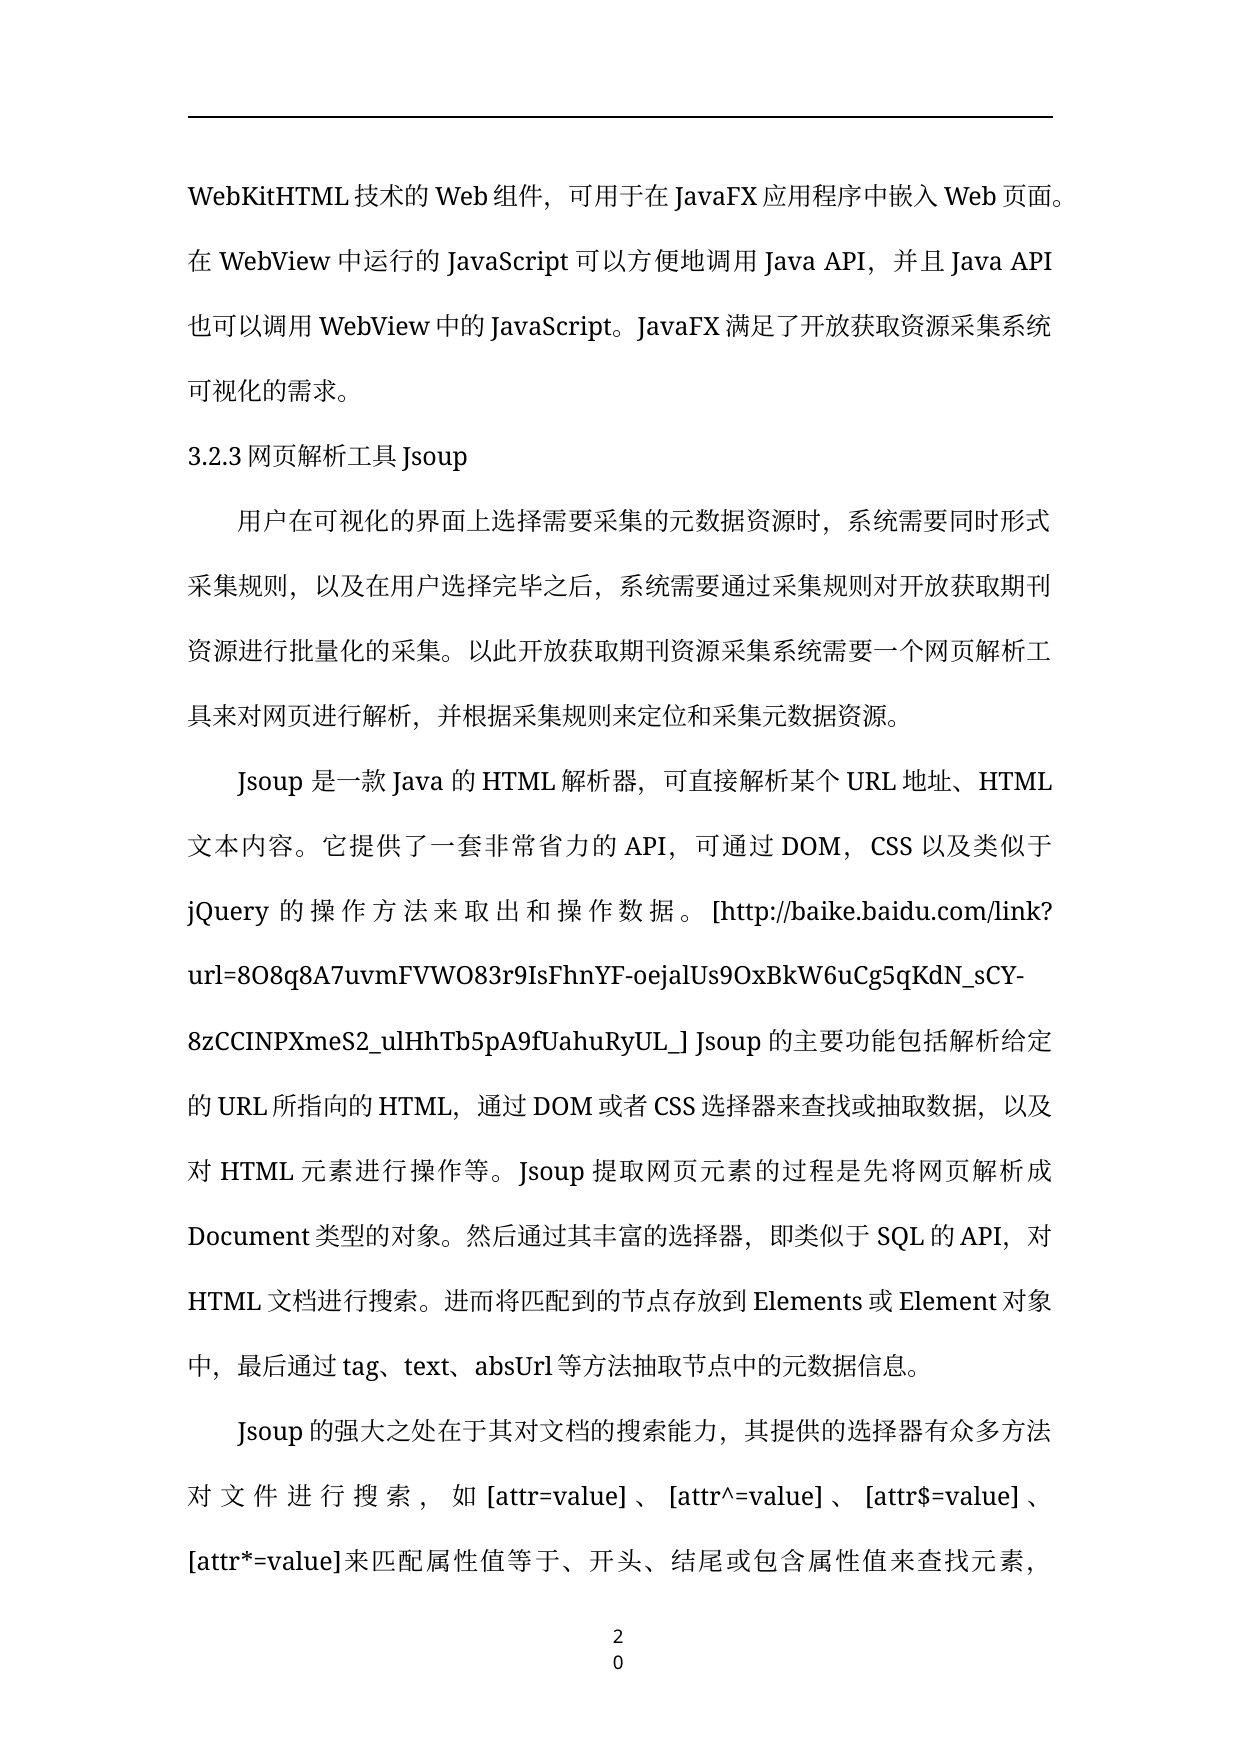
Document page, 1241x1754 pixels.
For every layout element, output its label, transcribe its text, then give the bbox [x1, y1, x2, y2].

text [187, 1397, 1053, 1592]
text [187, 162, 1053, 422]
text 用户在可视化的界面上选择需要采集的元数据资源时，系统需要同时形式采集规则，以及在用户选择完毕之后，系统需要通过采集规则对开放获取期刊资源进行批量化的采集。以此开放获取期刊资源采集系统需要一个网页解析工具来对网页进行解析，并根据采集规则来定位和采集元数据资源。 [187, 487, 1053, 747]
text Jsoup 是一款Java 的HTML解析器，可直接解析某个URL地址、HTML文本内容。它提供了一套非常省力的API，可通过DOM，CSS以及类似于jQuery的操作方法来取出和操作数据。[http://baike.baidu.com/link?url=8O8q8A7uvmFVWO83r9IsFhnYF-oejalUs9OxBkW6uCg5qKdN_sCY-8zCCINPXmeS2_ulHhTb5pA9fUahuRyUL_] Jsoup的主要功能包括解析给定的URL所指向的HTML，通过DOM或者CSS选择器来查找或抽取数据，以及对HTML元素进行操作等。Jsoup提取网页元素的过程是先将网页解析成Document类型的对象。然后通过其丰富的选择器，即类似于SQL的API，对HTML文档进行搜索。进而将匹配到的节点存放到Elements或Element对象中，最后通过tag、text、absUrl等方法抽取节点中的元数据信息。 [187, 747, 1053, 1397]
text 3.2.3网页解析工具Jsoup [187, 422, 1053, 487]
